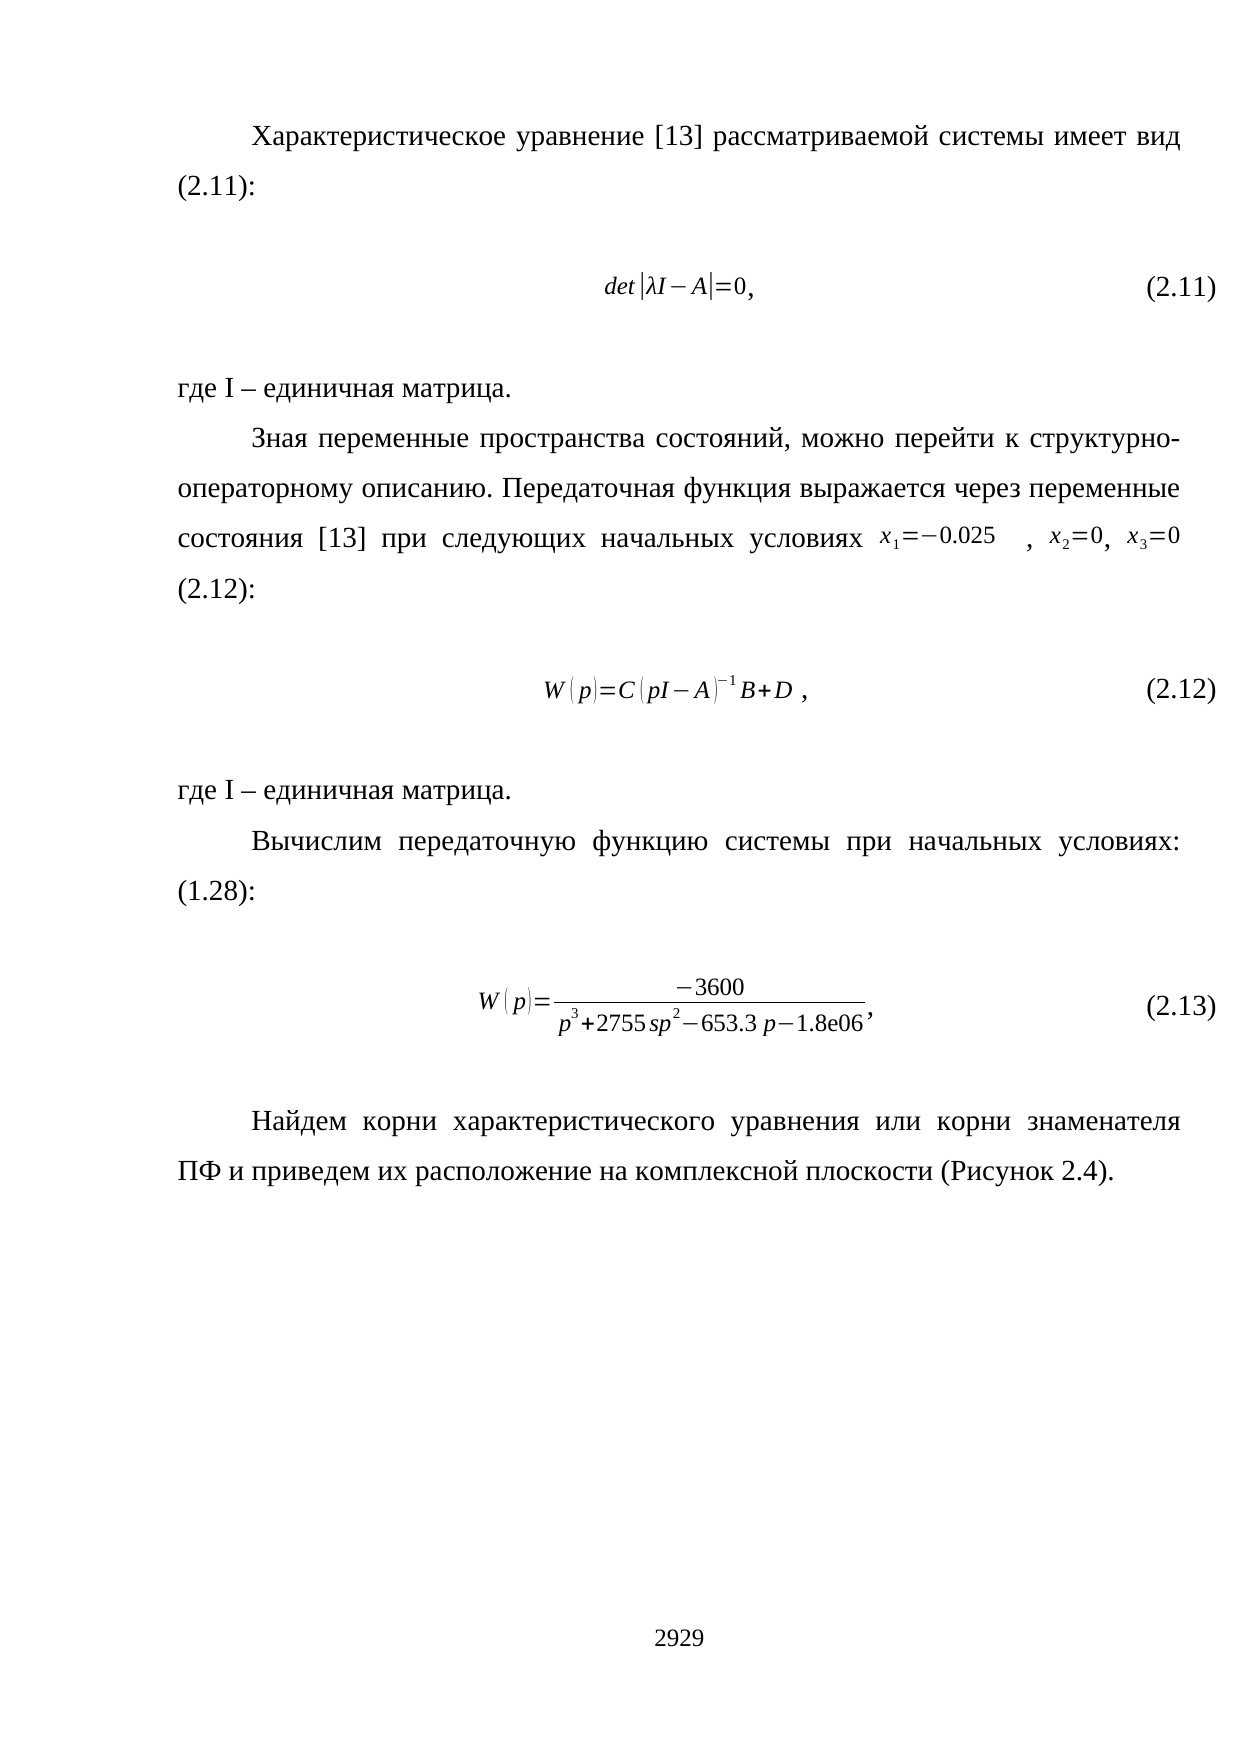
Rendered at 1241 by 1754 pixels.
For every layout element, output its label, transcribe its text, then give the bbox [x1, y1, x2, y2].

text где I – единичная матрица. [177, 370, 1181, 403]
text , (2.12) [177, 672, 1181, 705]
text Зная переменные пространства состояний, можно перейти к структурно-операторному описанию. Передаточная функция выражается через переменные состояния [13] при следующих начальных условиях , , (2.12): [177, 420, 1181, 604]
text где I – единичная матрица. [177, 772, 1181, 806]
text Найдем корни характеристического уравнения или корни знаменателя ПФ и приведем их расположение на комплексной плоскости (Рисунок 2.4). [177, 1103, 1181, 1187]
text Вычислим передаточную функцию системы при начальных условиях: (1.28): [177, 823, 1181, 906]
text Характеристическое уравнение [13] рассматриваемой системы имеет вид (2.11): [177, 118, 1181, 202]
text , (2.13) [177, 973, 1181, 1036]
text , (2.11) [177, 269, 1181, 303]
